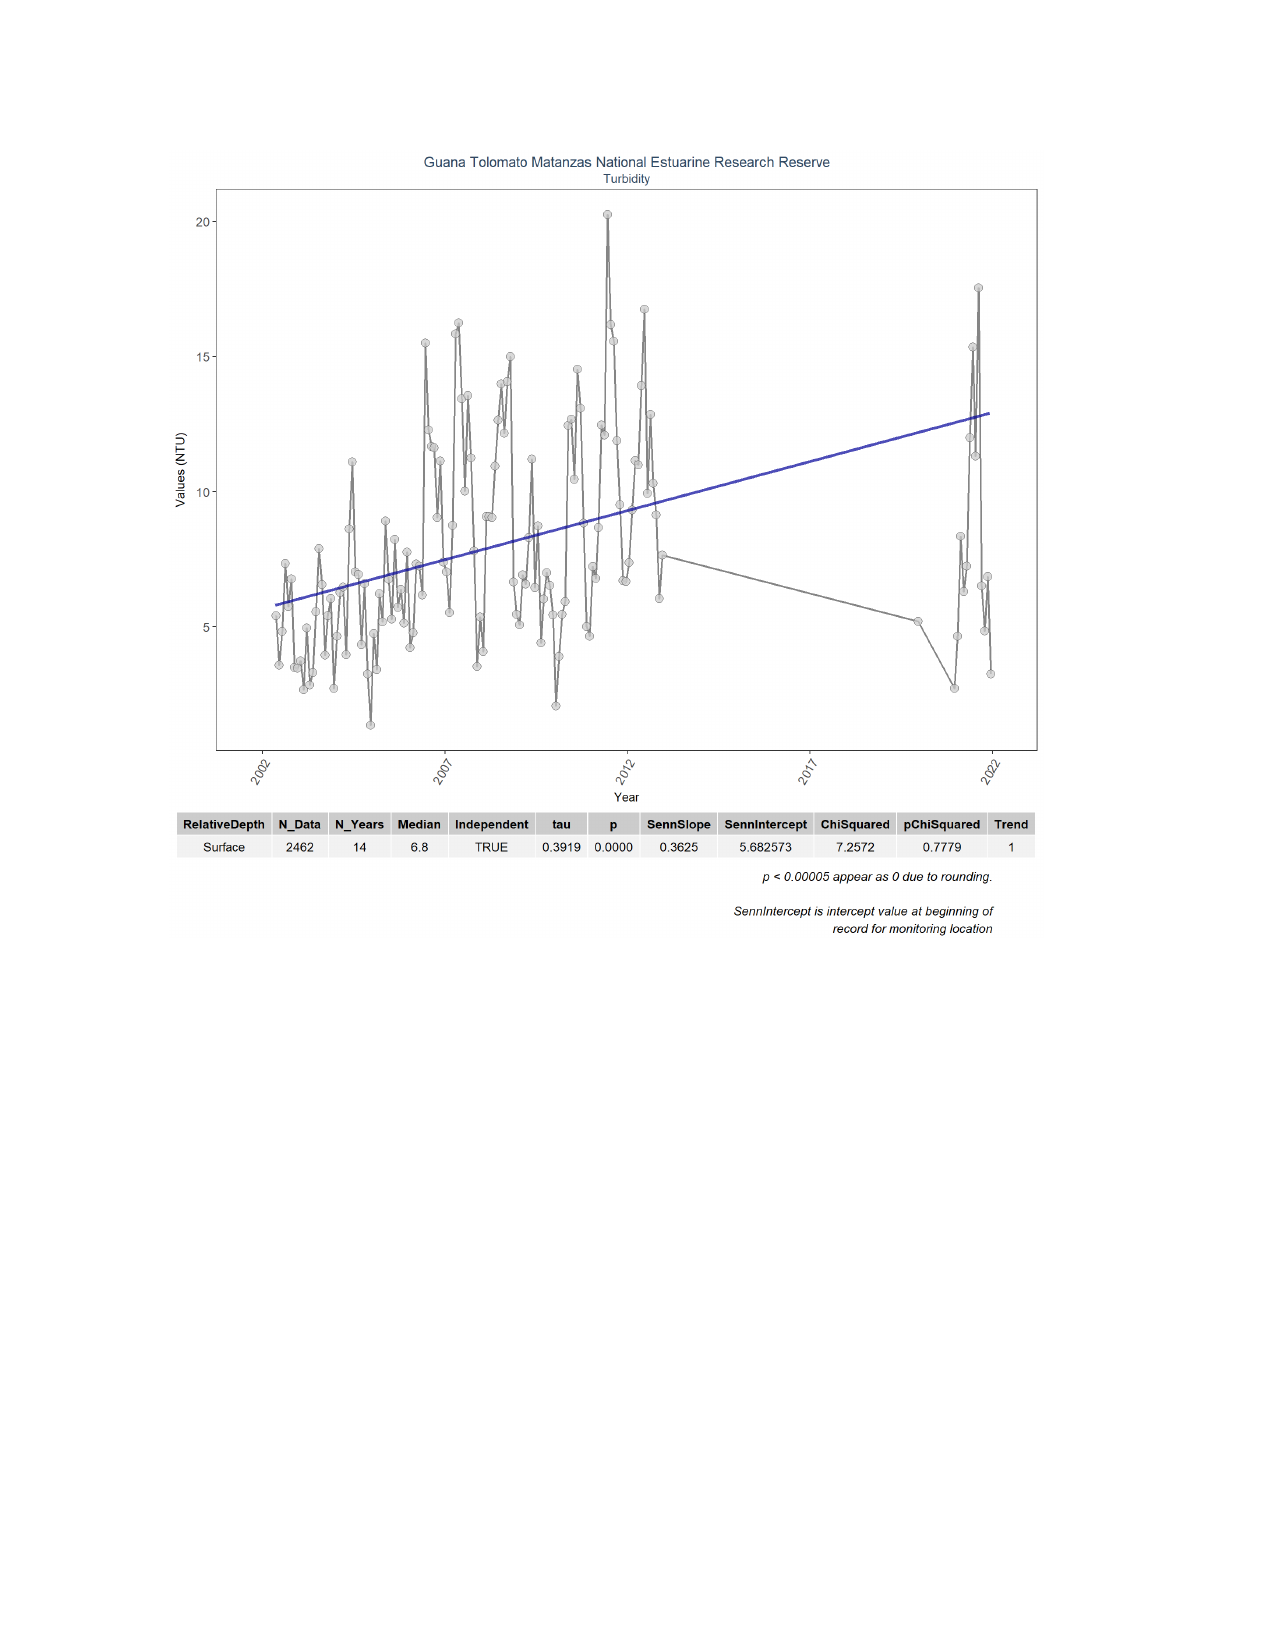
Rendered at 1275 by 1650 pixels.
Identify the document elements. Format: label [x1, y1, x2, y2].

picture [168, 150, 1044, 938]
